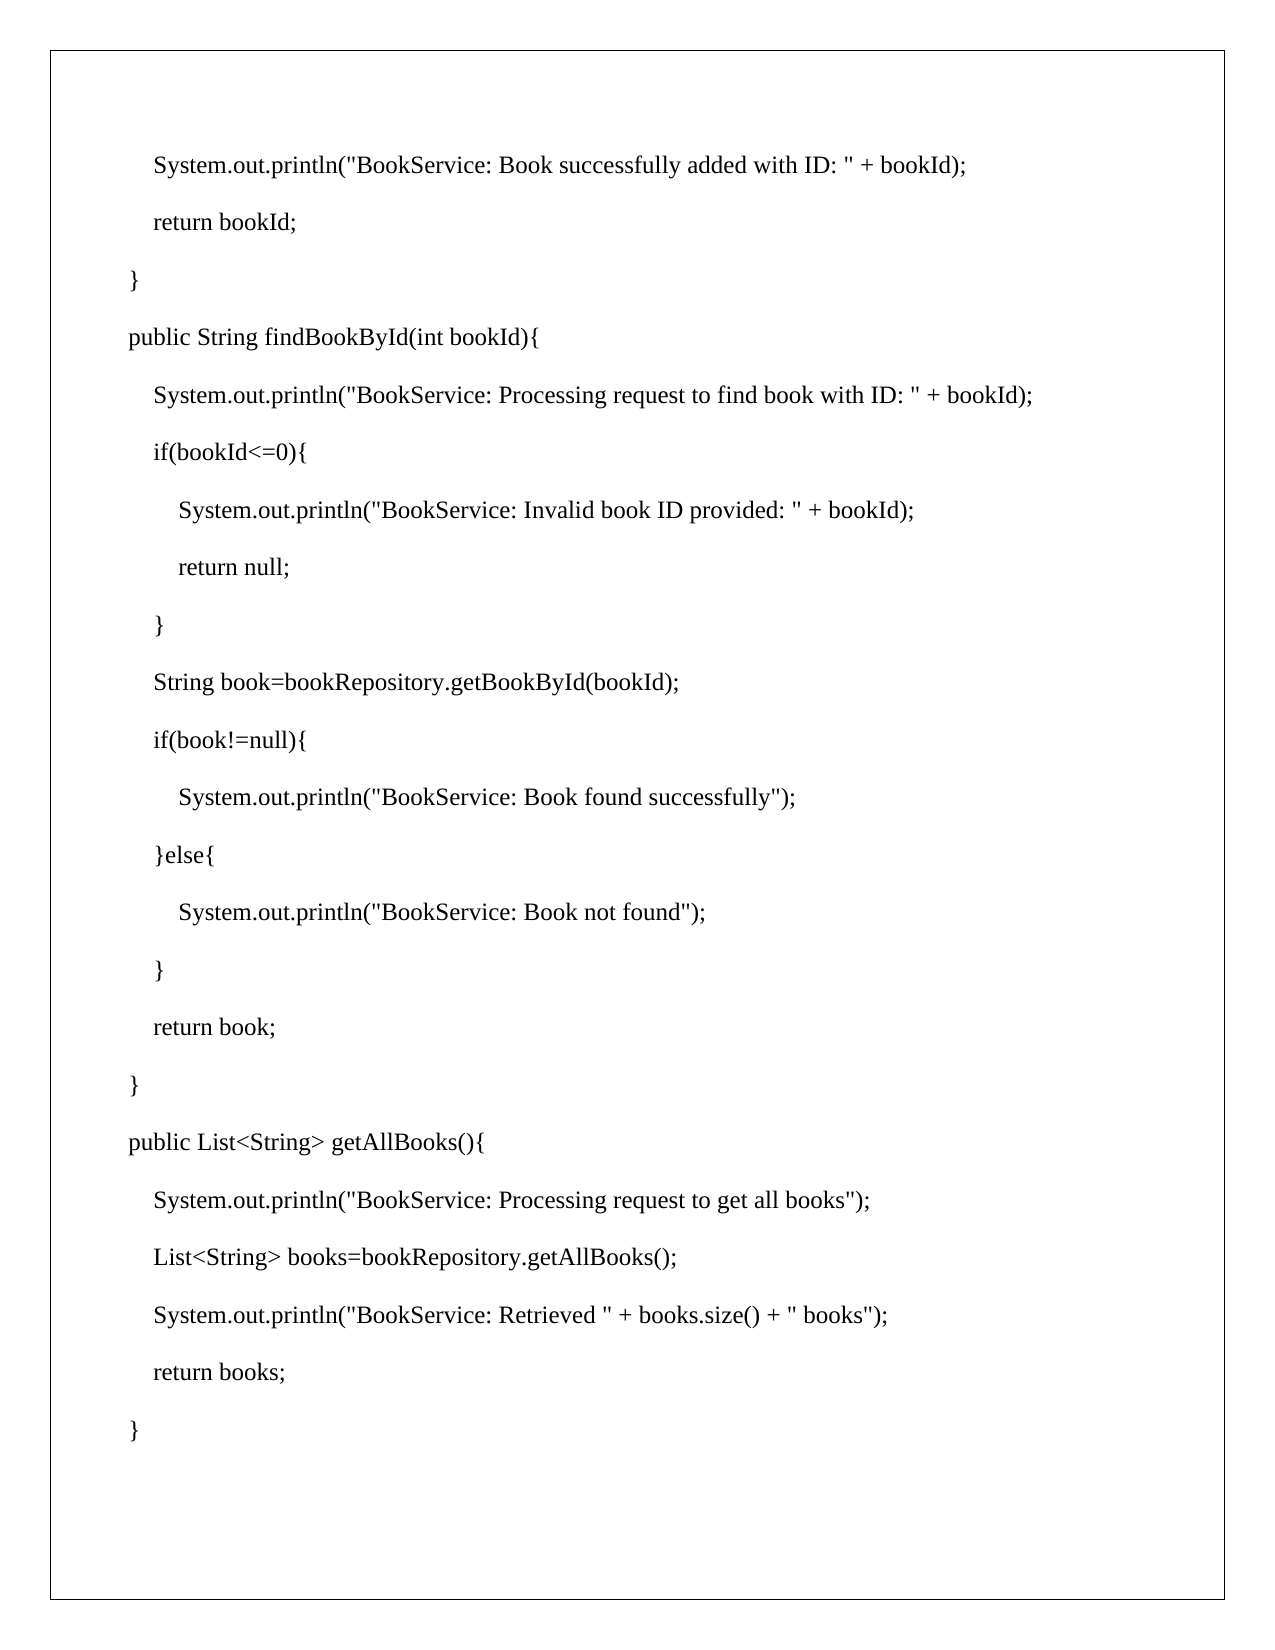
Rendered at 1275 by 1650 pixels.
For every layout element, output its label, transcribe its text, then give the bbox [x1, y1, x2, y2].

text } [103, 265, 1209, 294]
text System.out.println("BookService: Processing request to get all books"); [103, 1185, 1209, 1214]
text if(book!=null){ [103, 725, 1209, 754]
text System.out.println("BookService: Book found successfully"); [103, 782, 1209, 811]
text System.out.println("BookService: Invalid book ID provided: " + bookId); [103, 495, 1209, 524]
text public List<String> getAllBooks(){ [103, 1127, 1209, 1156]
text } [103, 1415, 1209, 1444]
text return books; [103, 1357, 1209, 1386]
text } [103, 610, 1209, 639]
text return bookId; [103, 207, 1209, 236]
text public String findBookById(int bookId){ [103, 322, 1209, 351]
text System.out.println("BookService: Retrieved " + books.size() + " books"); [103, 1300, 1209, 1329]
text String book=bookRepository.getBookById(bookId); [103, 667, 1209, 696]
text System.out.println("BookService: Processing request to find book with ID: " + bookId); [103, 380, 1209, 409]
text List<String> books=bookRepository.getAllBooks(); [103, 1242, 1209, 1271]
text } [103, 1070, 1209, 1099]
text }else{ [103, 840, 1209, 869]
text return null; [103, 552, 1209, 581]
text return book; [103, 1012, 1209, 1041]
text System.out.println("BookService: Book not found"); [103, 897, 1209, 926]
text if(bookId<=0){ [103, 437, 1209, 466]
text } [103, 955, 1209, 984]
text System.out.println("BookService: Book successfully added with ID: " + bookId); [103, 150, 1209, 179]
